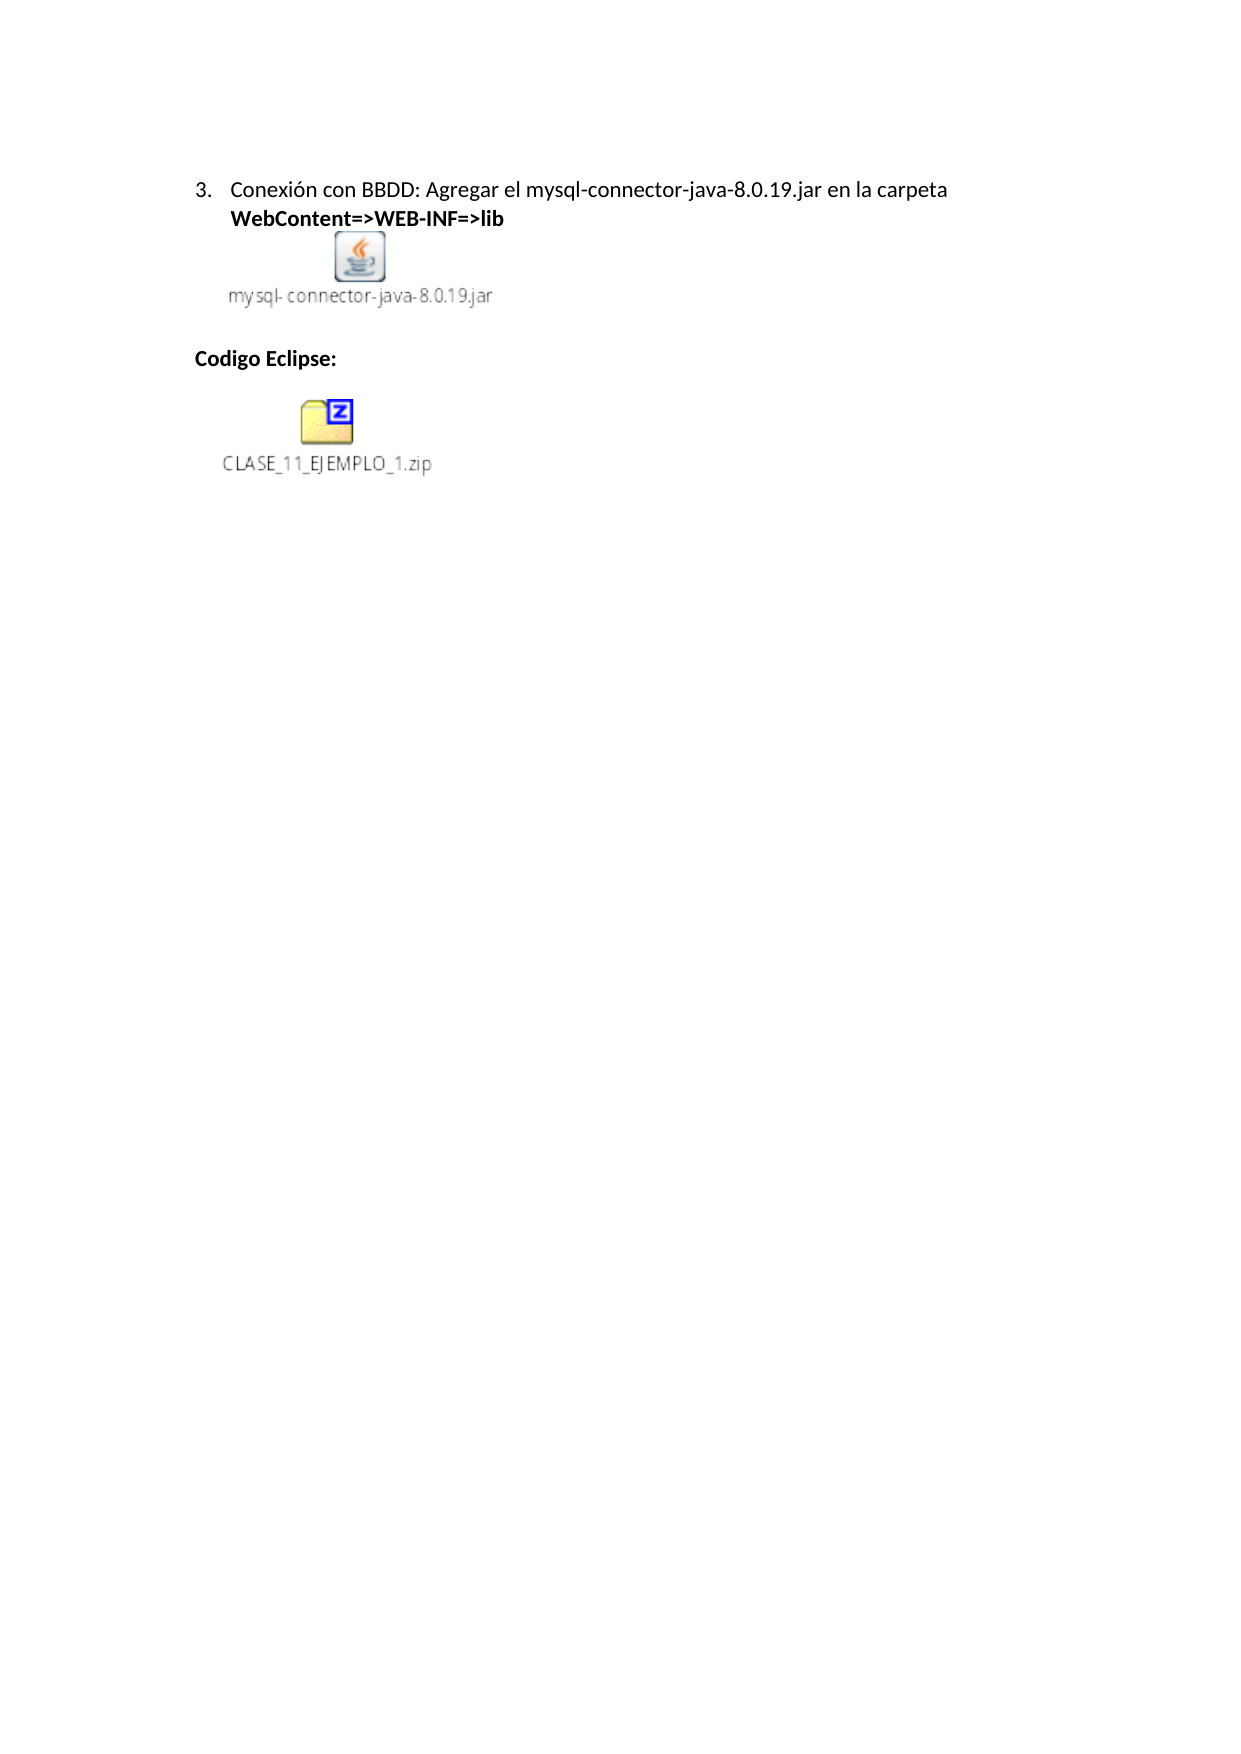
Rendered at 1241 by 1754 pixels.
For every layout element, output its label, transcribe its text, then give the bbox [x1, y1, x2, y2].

text Codigo Eclipse: [195, 344, 1063, 372]
list Conexión con BBDD: Agregar el mysql-connector-java-8.0.19.jar en la carpeta WebContent=>WEB-INF=>lib [195, 176, 1063, 232]
